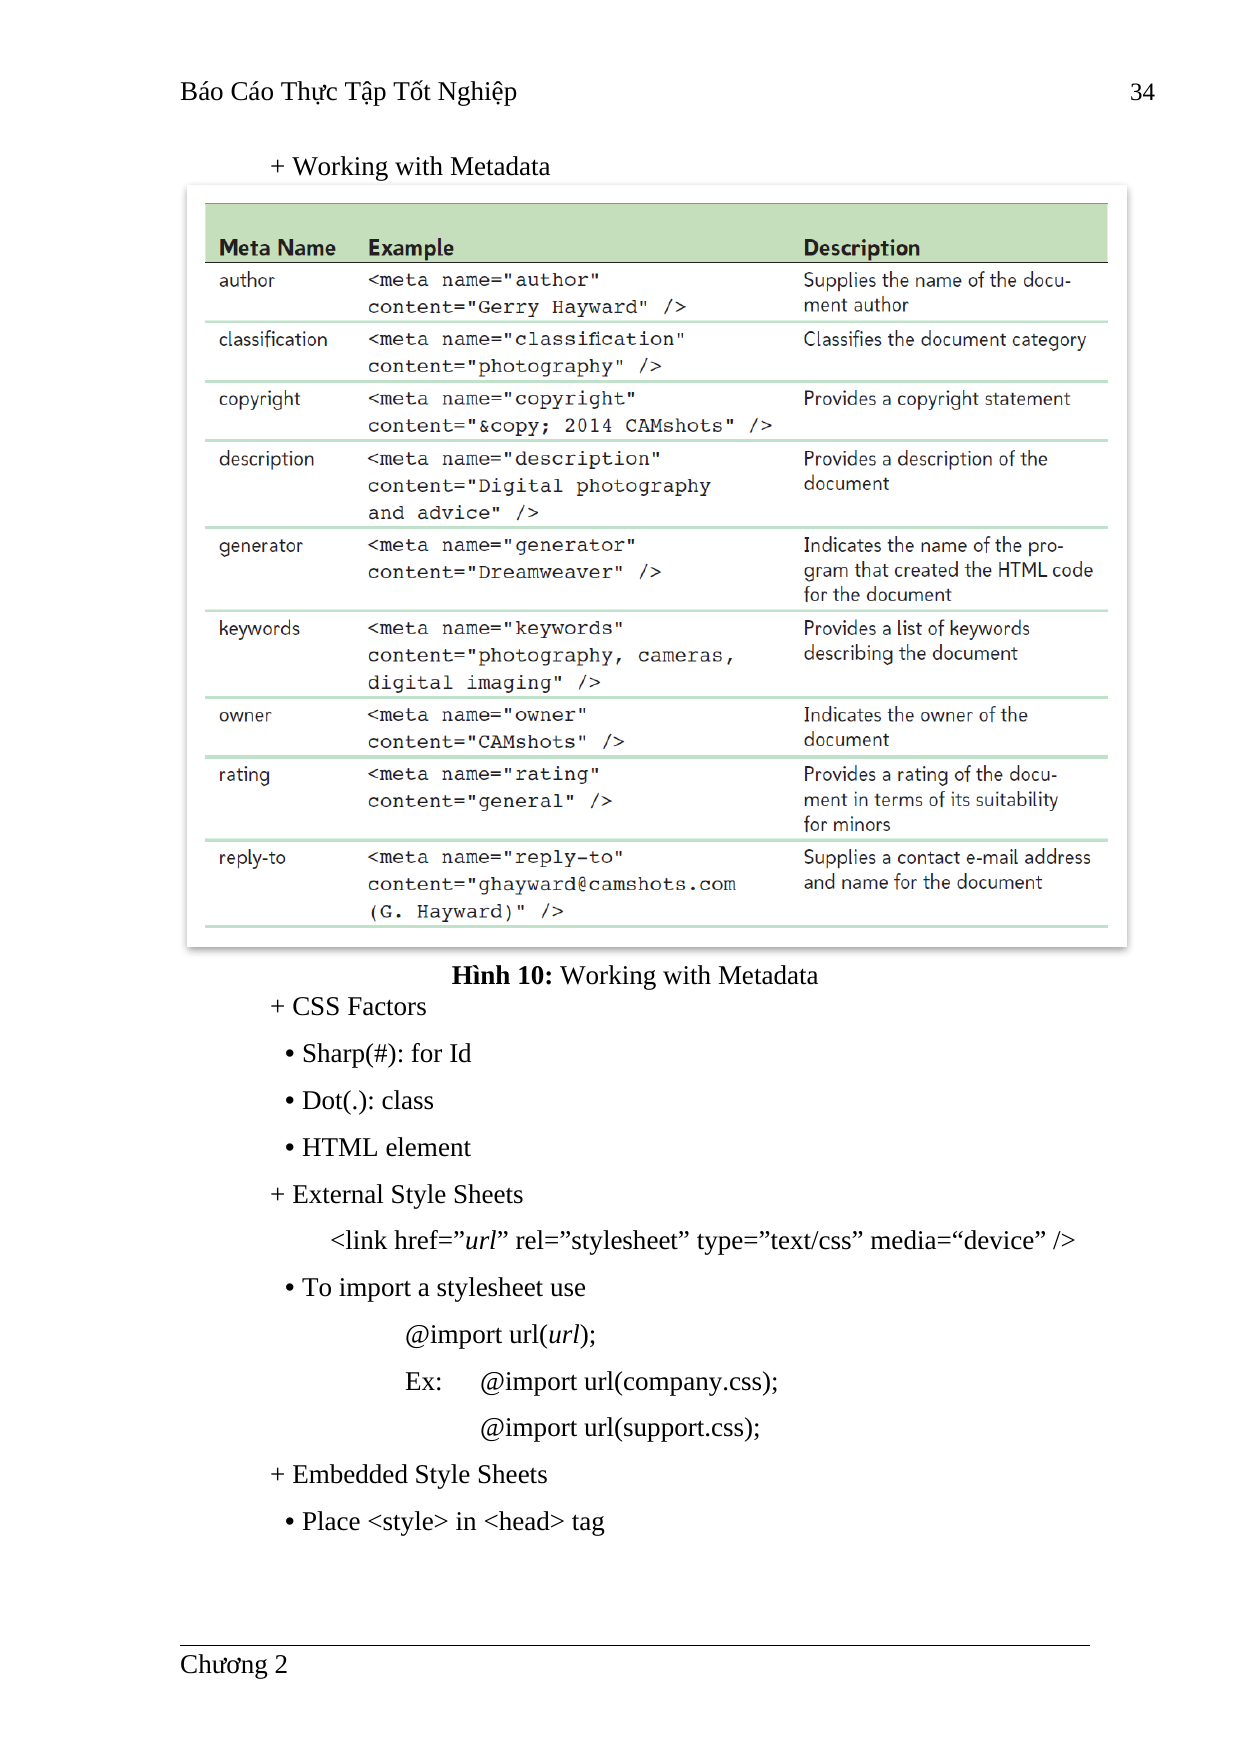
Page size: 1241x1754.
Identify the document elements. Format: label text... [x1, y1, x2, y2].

text + CSS Factors [180, 991, 1090, 1022]
text @import url(support.css); [180, 1411, 1090, 1442]
subtitle Hình 10: Working with Metadata [180, 959, 1090, 991]
list Place <style> in <head> tag [180, 1505, 1090, 1536]
list Dot(.): class [180, 1084, 1090, 1115]
list To import a stylesheet use [180, 1271, 1090, 1302]
picture [202, 200, 1112, 932]
list HTML element [180, 1131, 1090, 1162]
text <link href=”url” rel=”stylesheet” type=”text/css” media=“device” /> [240, 1224, 1090, 1256]
text @import url(url); [180, 1318, 1090, 1349]
text + External Style Sheets [180, 1178, 1090, 1209]
text + Embedded Style Sheets [180, 1458, 1090, 1489]
text + Working with Metadata [180, 150, 1090, 181]
list Sharp(#): for Id [180, 1037, 1090, 1068]
text Ex: @import url(company.css); [180, 1365, 1090, 1396]
